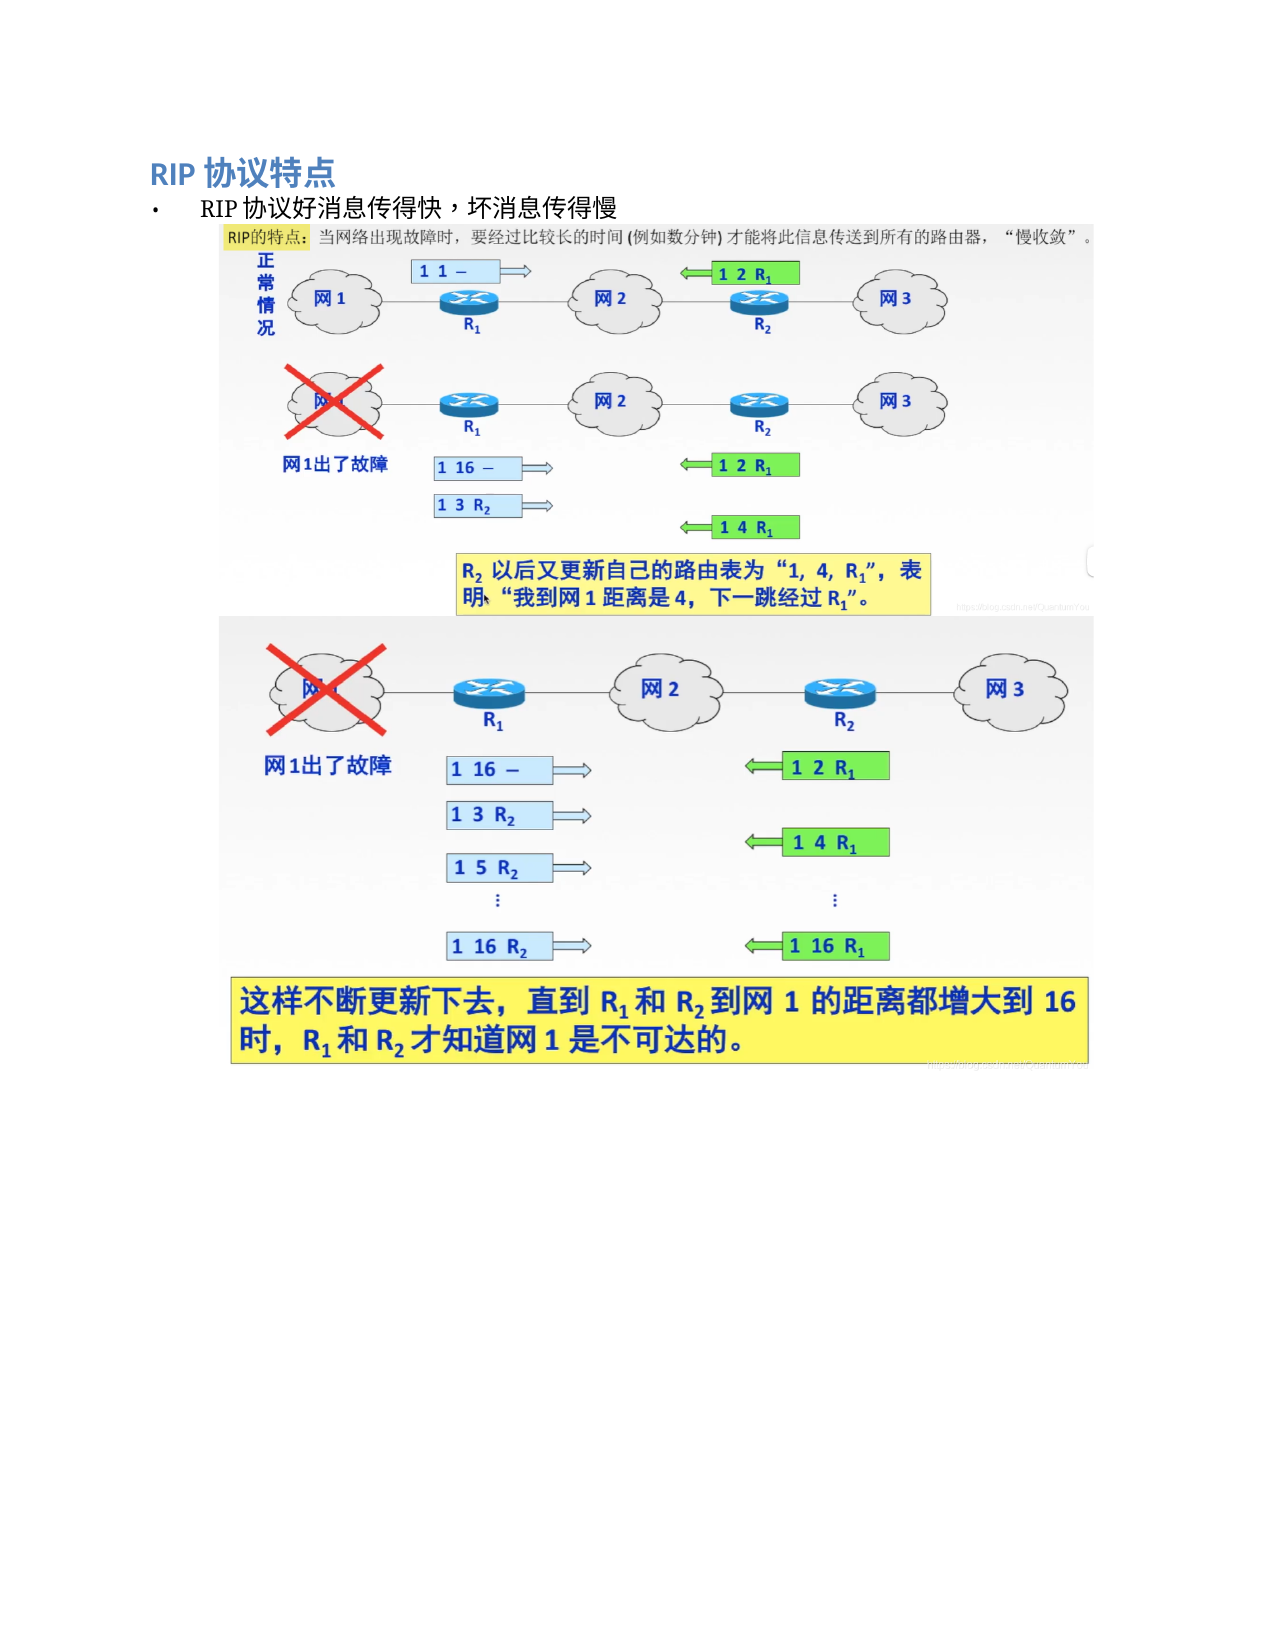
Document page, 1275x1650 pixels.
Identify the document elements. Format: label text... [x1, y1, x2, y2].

subtitle RIP 协议特点 [150, 150, 1125, 195]
picture [218, 224, 1094, 1077]
